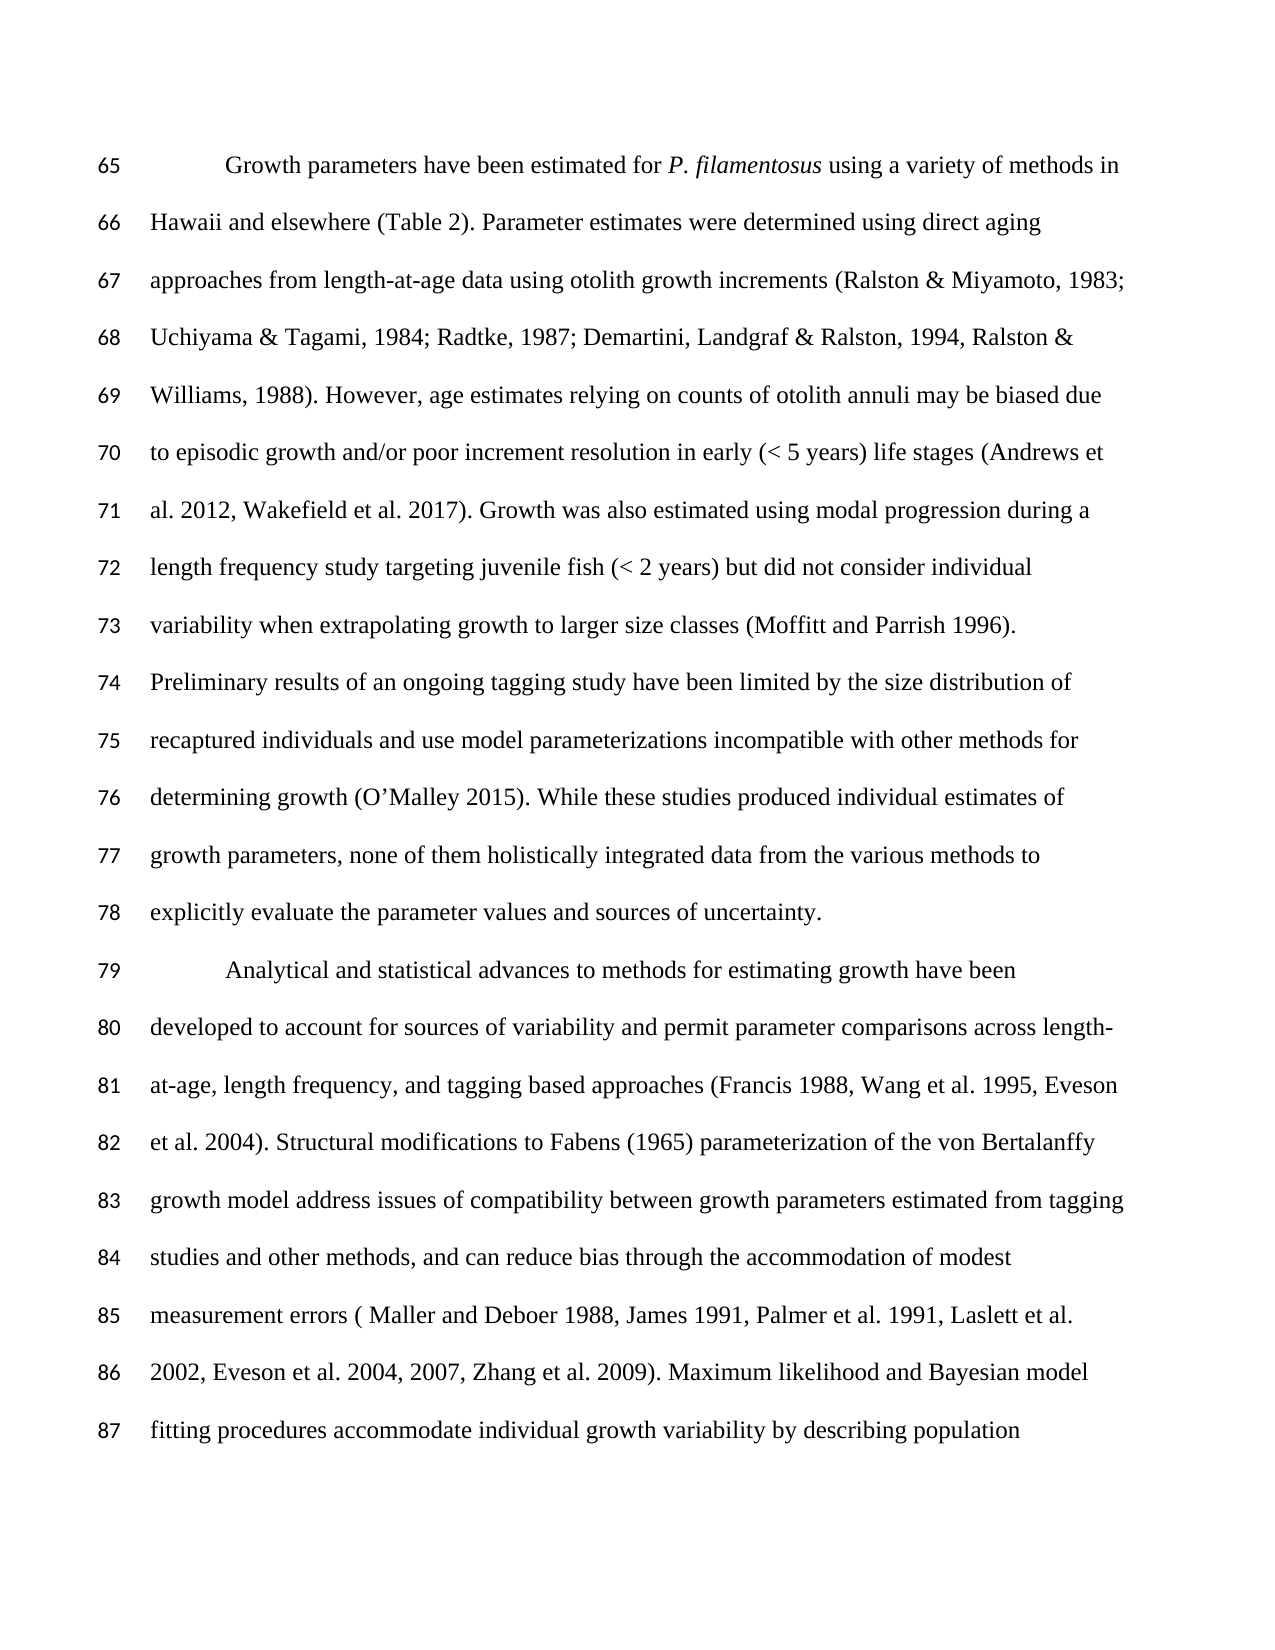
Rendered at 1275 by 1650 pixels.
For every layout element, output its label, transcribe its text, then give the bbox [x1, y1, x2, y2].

text Growth parameters have been estimated for P. filamentosus using a variety of methods in Hawaii and elsewhere (Table 2). Parameter estimates were determined using direct aging approaches from length-at-age data using otolith growth increments (Ralston & Miyamoto, 1983; Uchiyama & Tagami, 1984; Radtke, 1987; Demartini, Landgraf & Ralston, 1994, Ralston & Williams, 1988). However, age estimates relying on counts of otolith annuli may be biased due to episodic growth and/or poor increment resolution in early (< 5 years) life stages (Andrews et al. 2012, Wakefield et al. 2017). Growth was also estimated using modal progression during a length frequency study targeting juvenile fish (< 2 years) but did not consider individual variability when extrapolating growth to larger size classes (Moffitt and Parrish 1996). Preliminary results of an ongoing tagging study have been limited by the size distribution of recaptured individuals and use model parameterizations incompatible with other methods for determining growth (O’Malley 2015). While these studies produced individual estimates of growth parameters, none of them holistically integrated data from the various methods to explicitly evaluate the parameter values and sources of uncertainty. [150, 150, 1125, 926]
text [150, 955, 1125, 1444]
